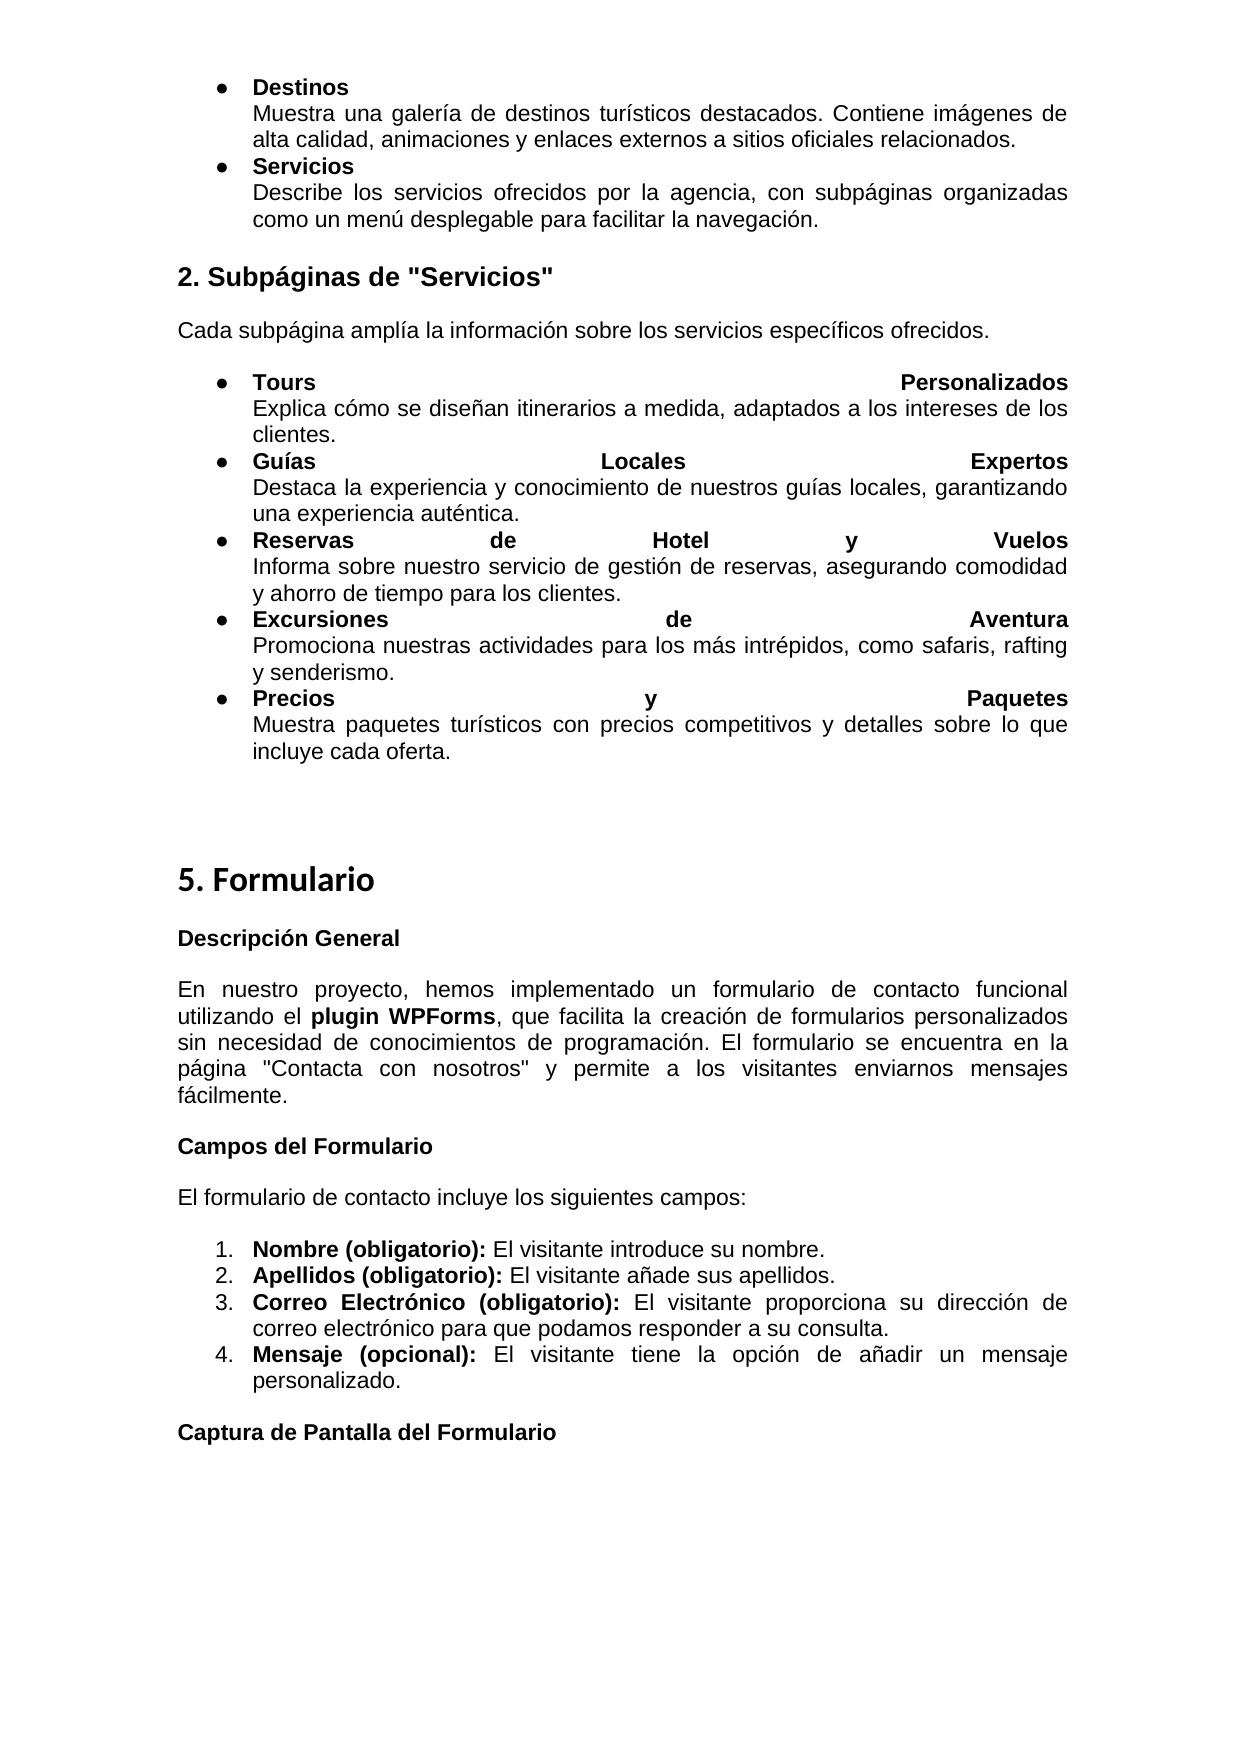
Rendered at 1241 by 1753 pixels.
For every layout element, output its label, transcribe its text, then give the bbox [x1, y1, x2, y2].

list Precios y Paquetes Muestra paquetes turísticos con precios competitivos y detalles sobre lo que incluye cada oferta. [215, 685, 1068, 764]
list Correo Electrónico (obligatorio): El visitante proporciona su dirección de correo electrónico para que podamos responder a su consulta. [215, 1288, 1068, 1341]
subtitle 2. Subpáginas de "Servicios" [177, 261, 1068, 292]
list Apellidos (obligatorio): El visitante añade sus apellidos. [215, 1262, 1068, 1288]
subtitle Descripción General [177, 925, 1068, 951]
subtitle 5. Formulario [177, 857, 1068, 900]
list Guías Locales Expertos Destaca la experiencia y conocimiento de nuestros guías locales, garantizando una experiencia auténtica. [215, 448, 1068, 527]
text En nuestro proyecto, hemos implementado un formulario de contacto funcional utilizando el plugin WPForms, que facilita la creación de formularios personalizados sin necesidad de conocimientos de programación. El formulario se encuentra en la página "Contacta con nosotros" y permite a los visitantes enviarnos mensajes fácilmente. [177, 976, 1068, 1108]
list Mensaje (opcional): El visitante tiene la opción de añadir un mensaje personalizado. [215, 1341, 1068, 1394]
list Destinos Muestra una galería de destinos turísticos destacados. Contiene imágenes de alta calidad, animaciones y enlaces externos a sitios oficiales relacionados. [215, 74, 1068, 153]
list Tours Personalizados Explica cómo se diseñan itinerarios a medida, adaptados a los intereses de los clientes. [215, 369, 1068, 448]
list Nombre (obligatorio): El visitante introduce su nombre. [215, 1236, 1068, 1262]
subtitle Captura de Pantalla del Formulario [177, 1419, 1068, 1445]
list Reservas de Hotel y Vuelos Informa sobre nuestro servicio de gestión de reservas, asegurando comodidad y ahorro de tiempo para los clientes. [215, 527, 1068, 606]
text Cada subpágina amplía la información sobre los servicios específicos ofrecidos. [177, 317, 1068, 344]
list Servicios Describe los servicios ofrecidos por la agencia, con subpáginas organizadas como un menú desplegable para facilitar la navegación. [215, 153, 1068, 232]
subtitle Campos del Formulario [177, 1133, 1068, 1159]
text El formulario de contacto incluye los siguientes campos: [177, 1184, 1068, 1211]
list Excursiones de Aventura Promociona nuestras actividades para los más intrépidos, como safaris, rafting y senderismo. [215, 606, 1068, 685]
